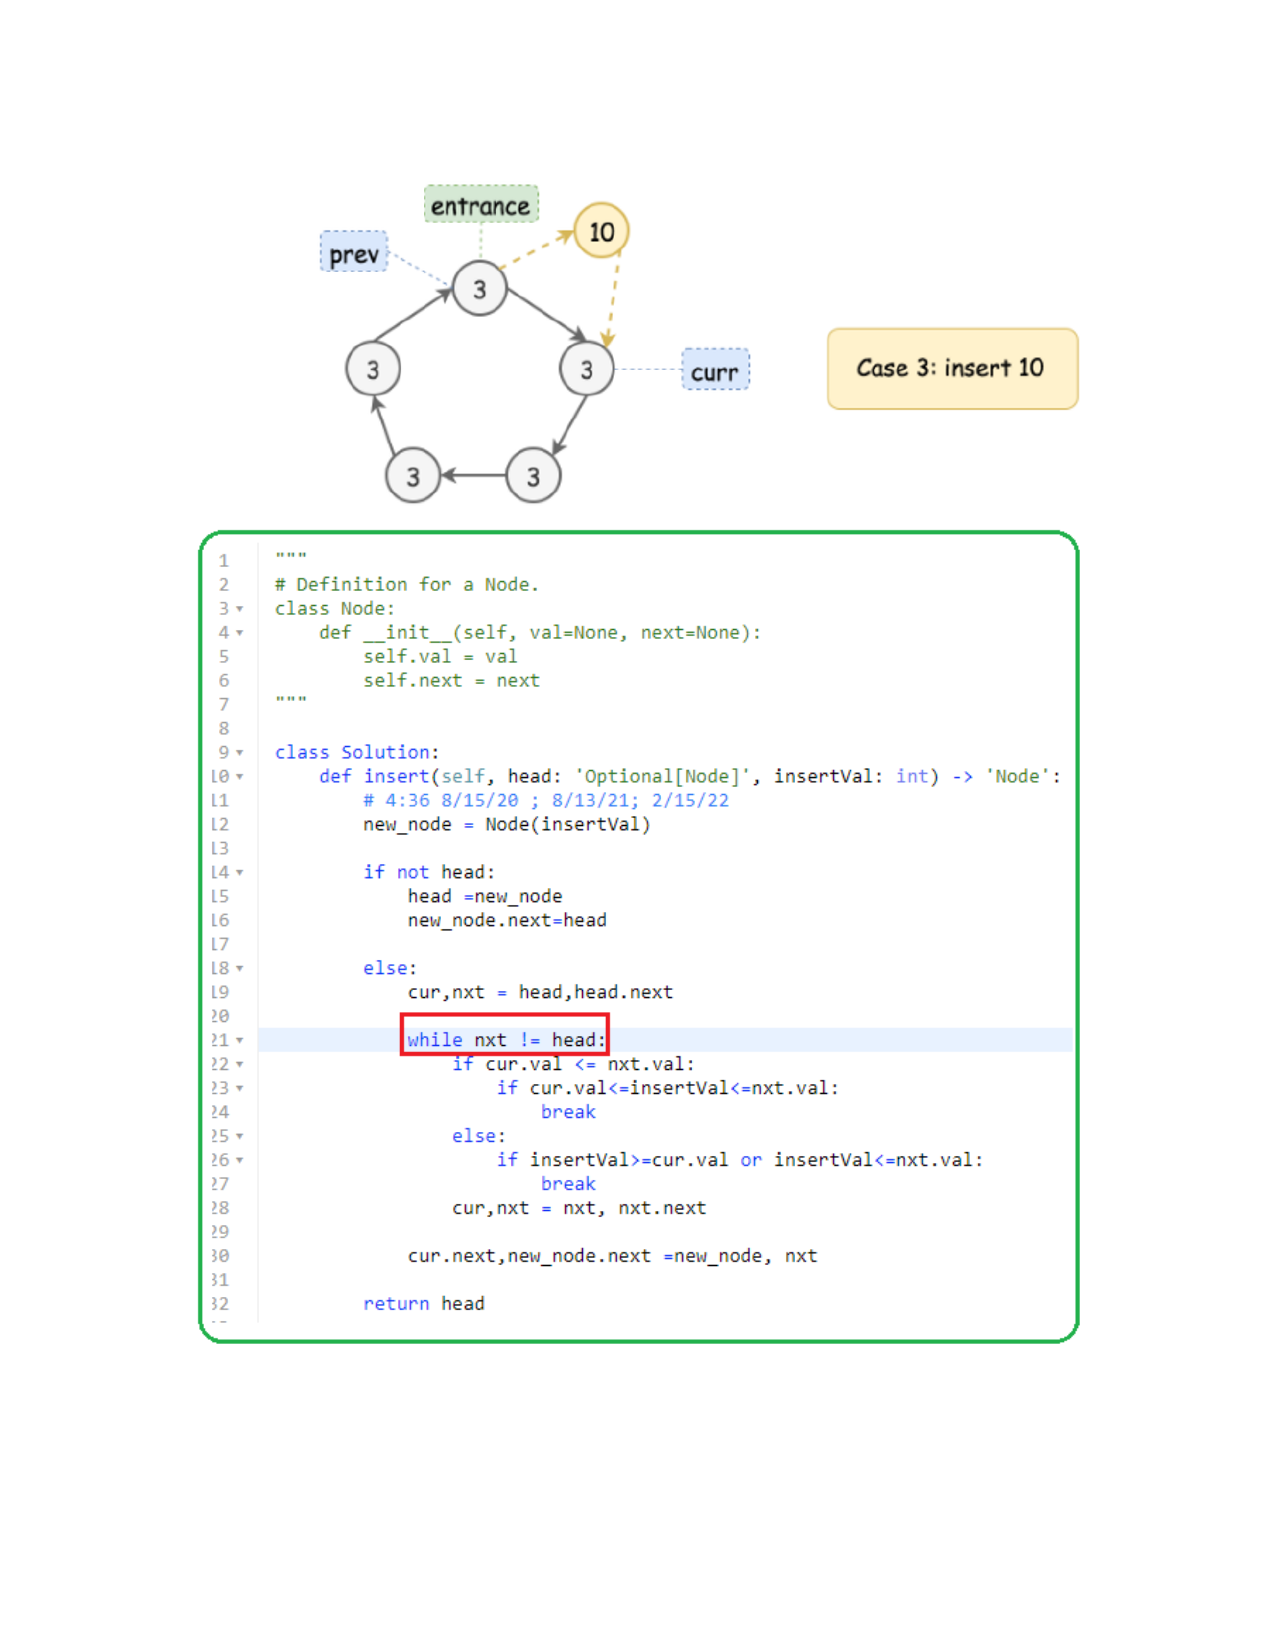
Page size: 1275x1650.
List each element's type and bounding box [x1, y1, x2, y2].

picture [187, 519, 1087, 1351]
picture [187, 150, 1088, 517]
